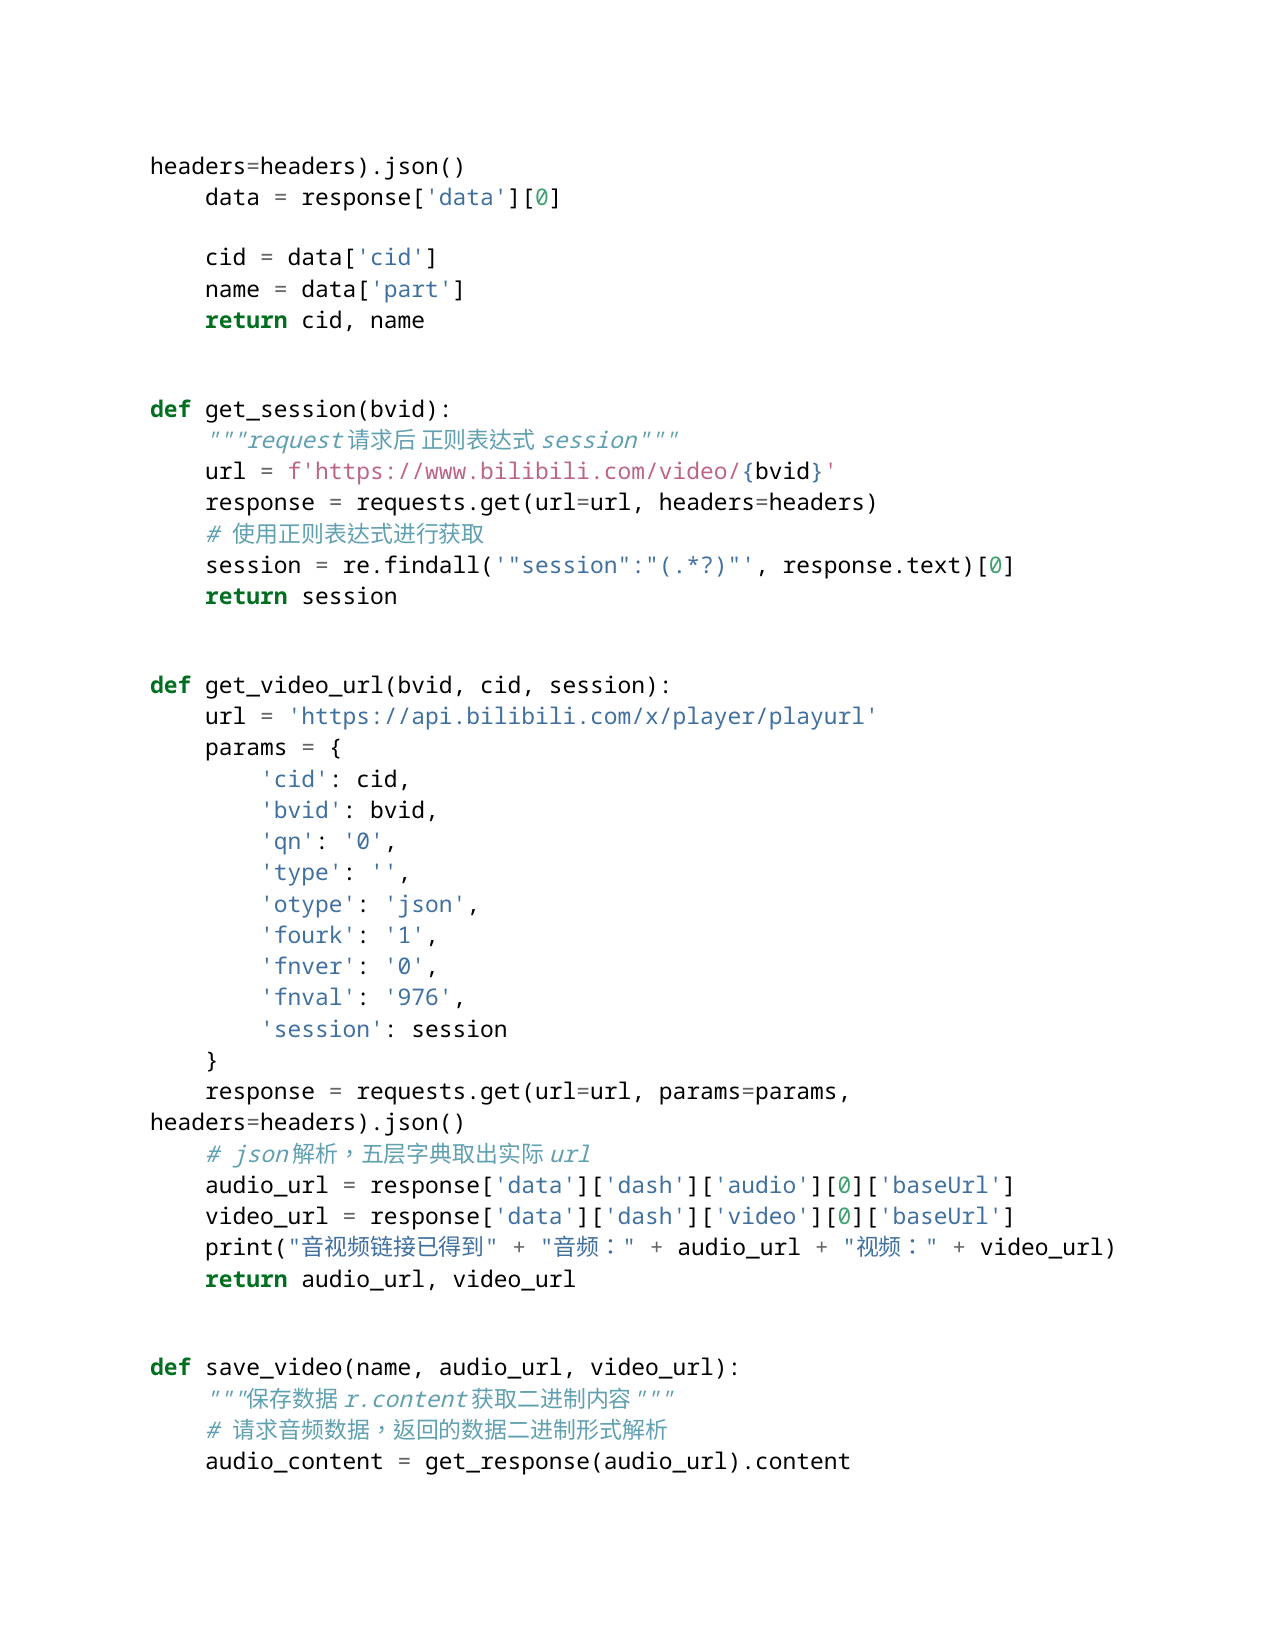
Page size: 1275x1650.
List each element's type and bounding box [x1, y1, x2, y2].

text [150, 150, 1125, 1476]
